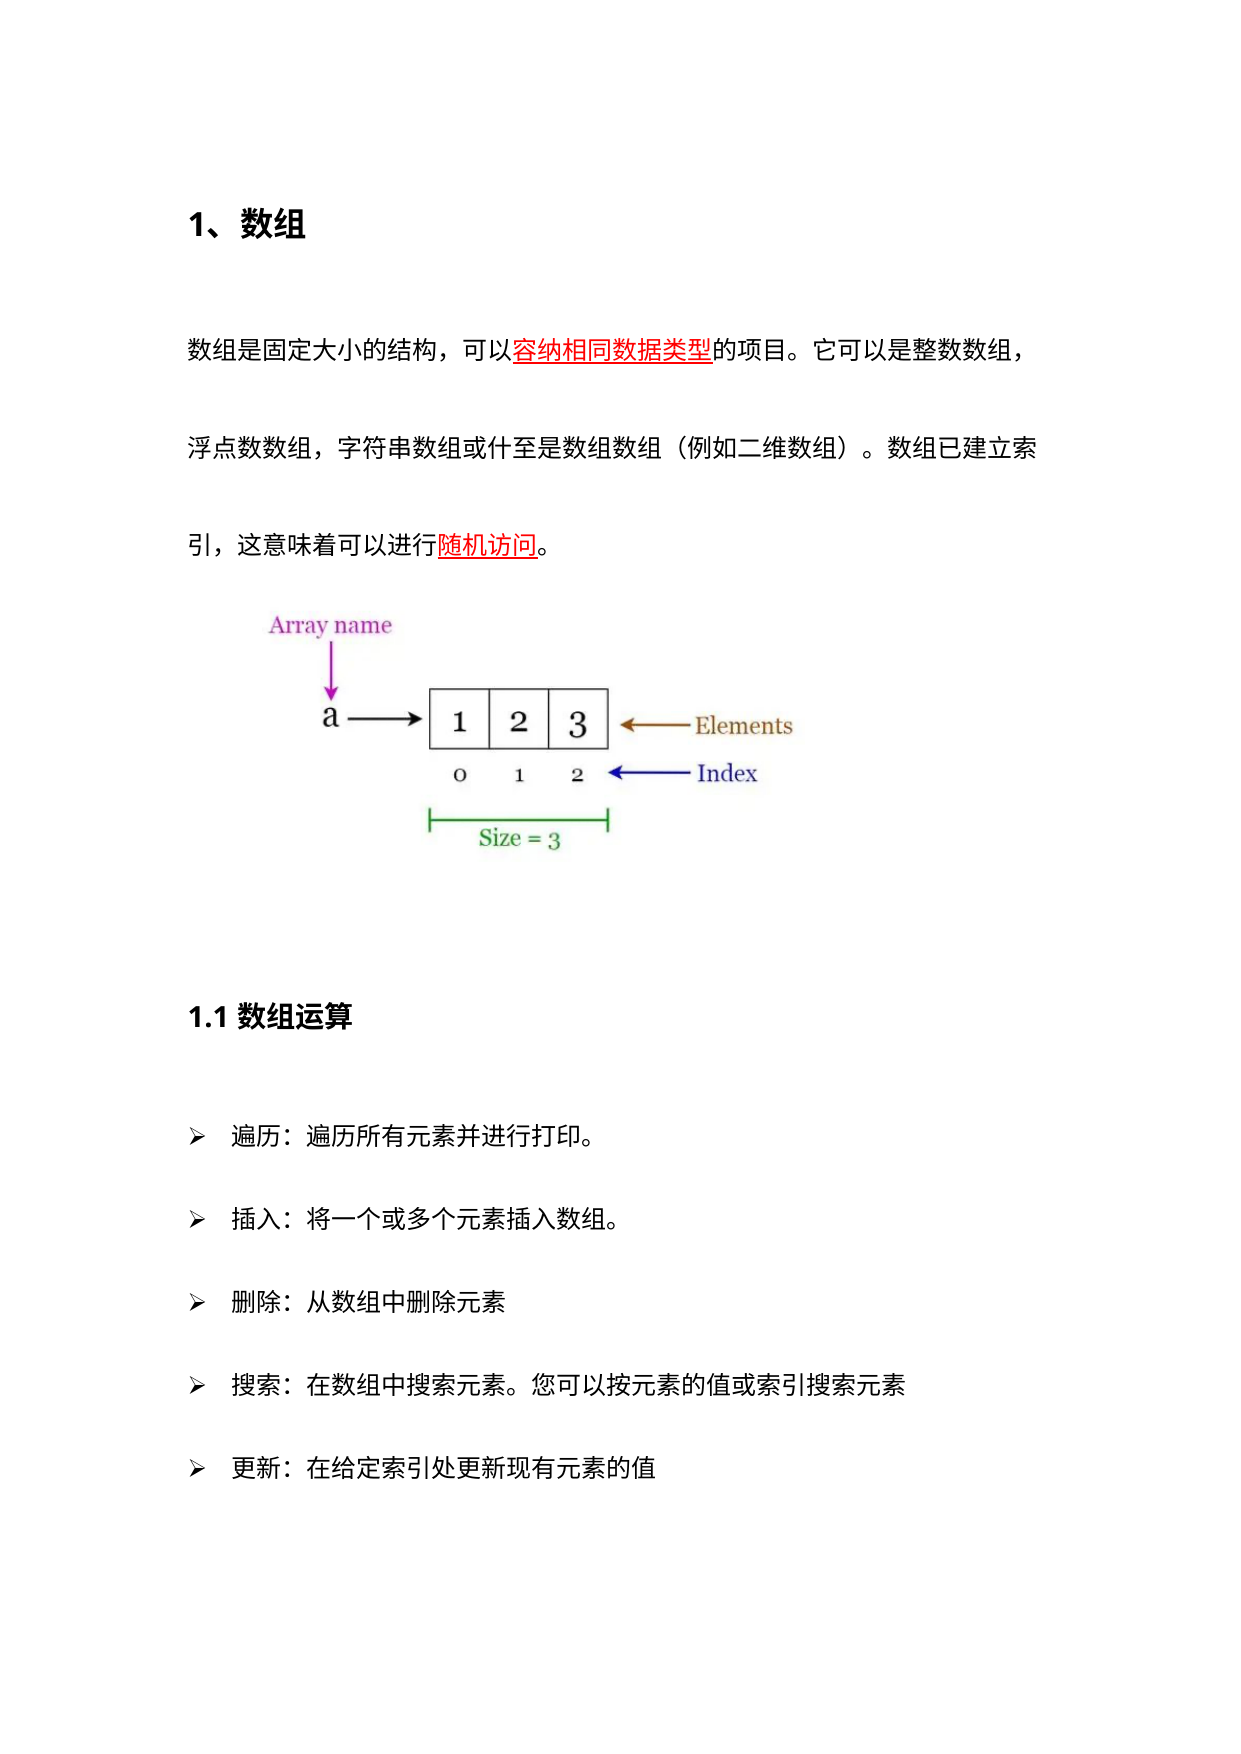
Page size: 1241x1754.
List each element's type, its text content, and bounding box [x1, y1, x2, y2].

list 更新：在给定索引处更新现有元素的值 [187, 1434, 1053, 1499]
subtitle 1.1 数组运算 [187, 983, 1053, 1048]
text 数组是固定大小的结构，可以容纳相同数据类型的项目。它可以是整数数组，浮点数数组，字符串数组或什至是数组数组（例如二维数组）。数组已建立索引，这意味着可以进行随机访问。 [187, 316, 1053, 576]
picture [187, 594, 855, 868]
list 插入：将一个或多个元素插入数组。 [187, 1185, 1053, 1250]
list 删除：从数组中删除元素 [187, 1268, 1053, 1333]
subtitle 1、数组 [187, 189, 1053, 254]
list 搜索：在数组中搜索元素。您可以按元素的值或索引搜索元素 [187, 1351, 1053, 1416]
list 遍历：遍历所有元素并进行打印。 [187, 1102, 1053, 1167]
